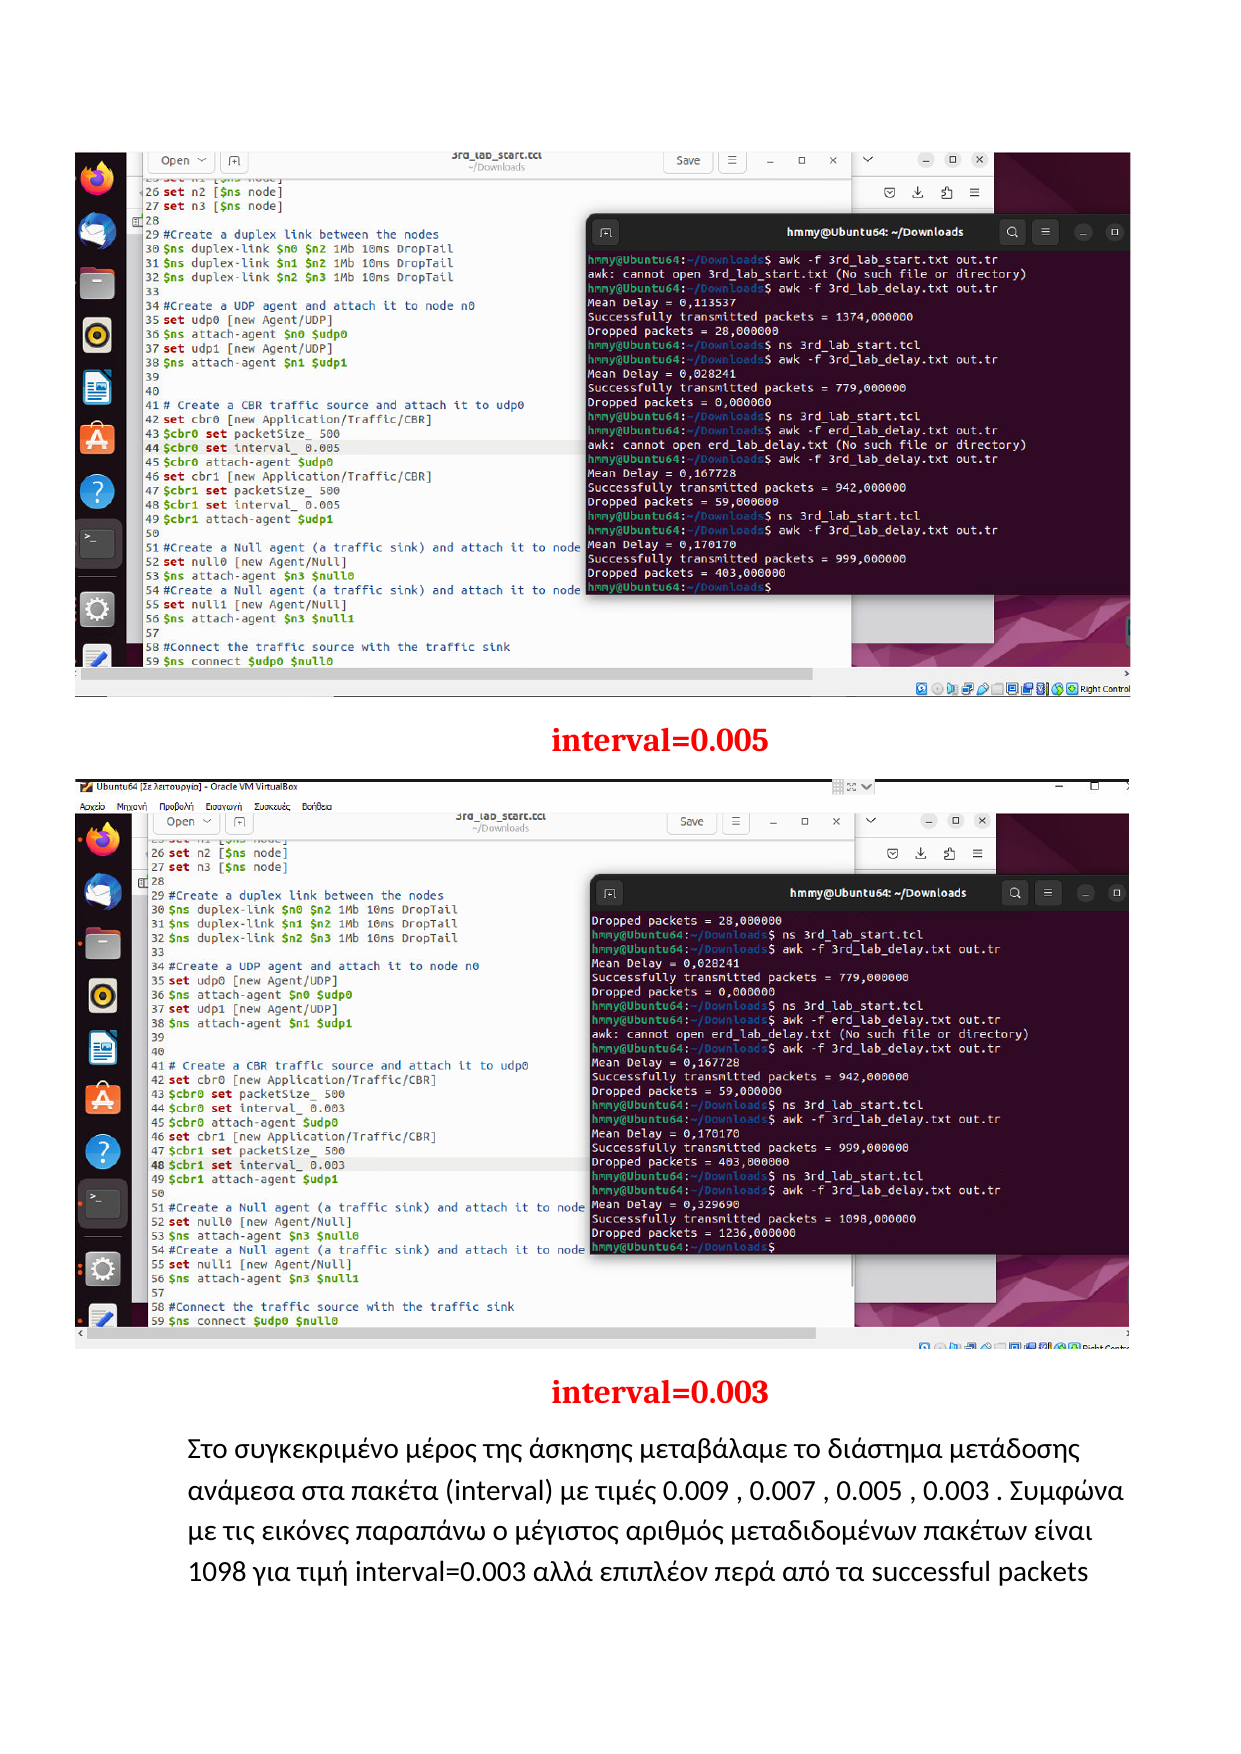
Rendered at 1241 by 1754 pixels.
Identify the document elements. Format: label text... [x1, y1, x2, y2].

text interval=0.005 [187, 722, 1132, 760]
picture [75, 779, 1129, 1349]
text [187, 1431, 1132, 1589]
text interval=0.003 [187, 1373, 1132, 1411]
picture [75, 150, 1131, 697]
